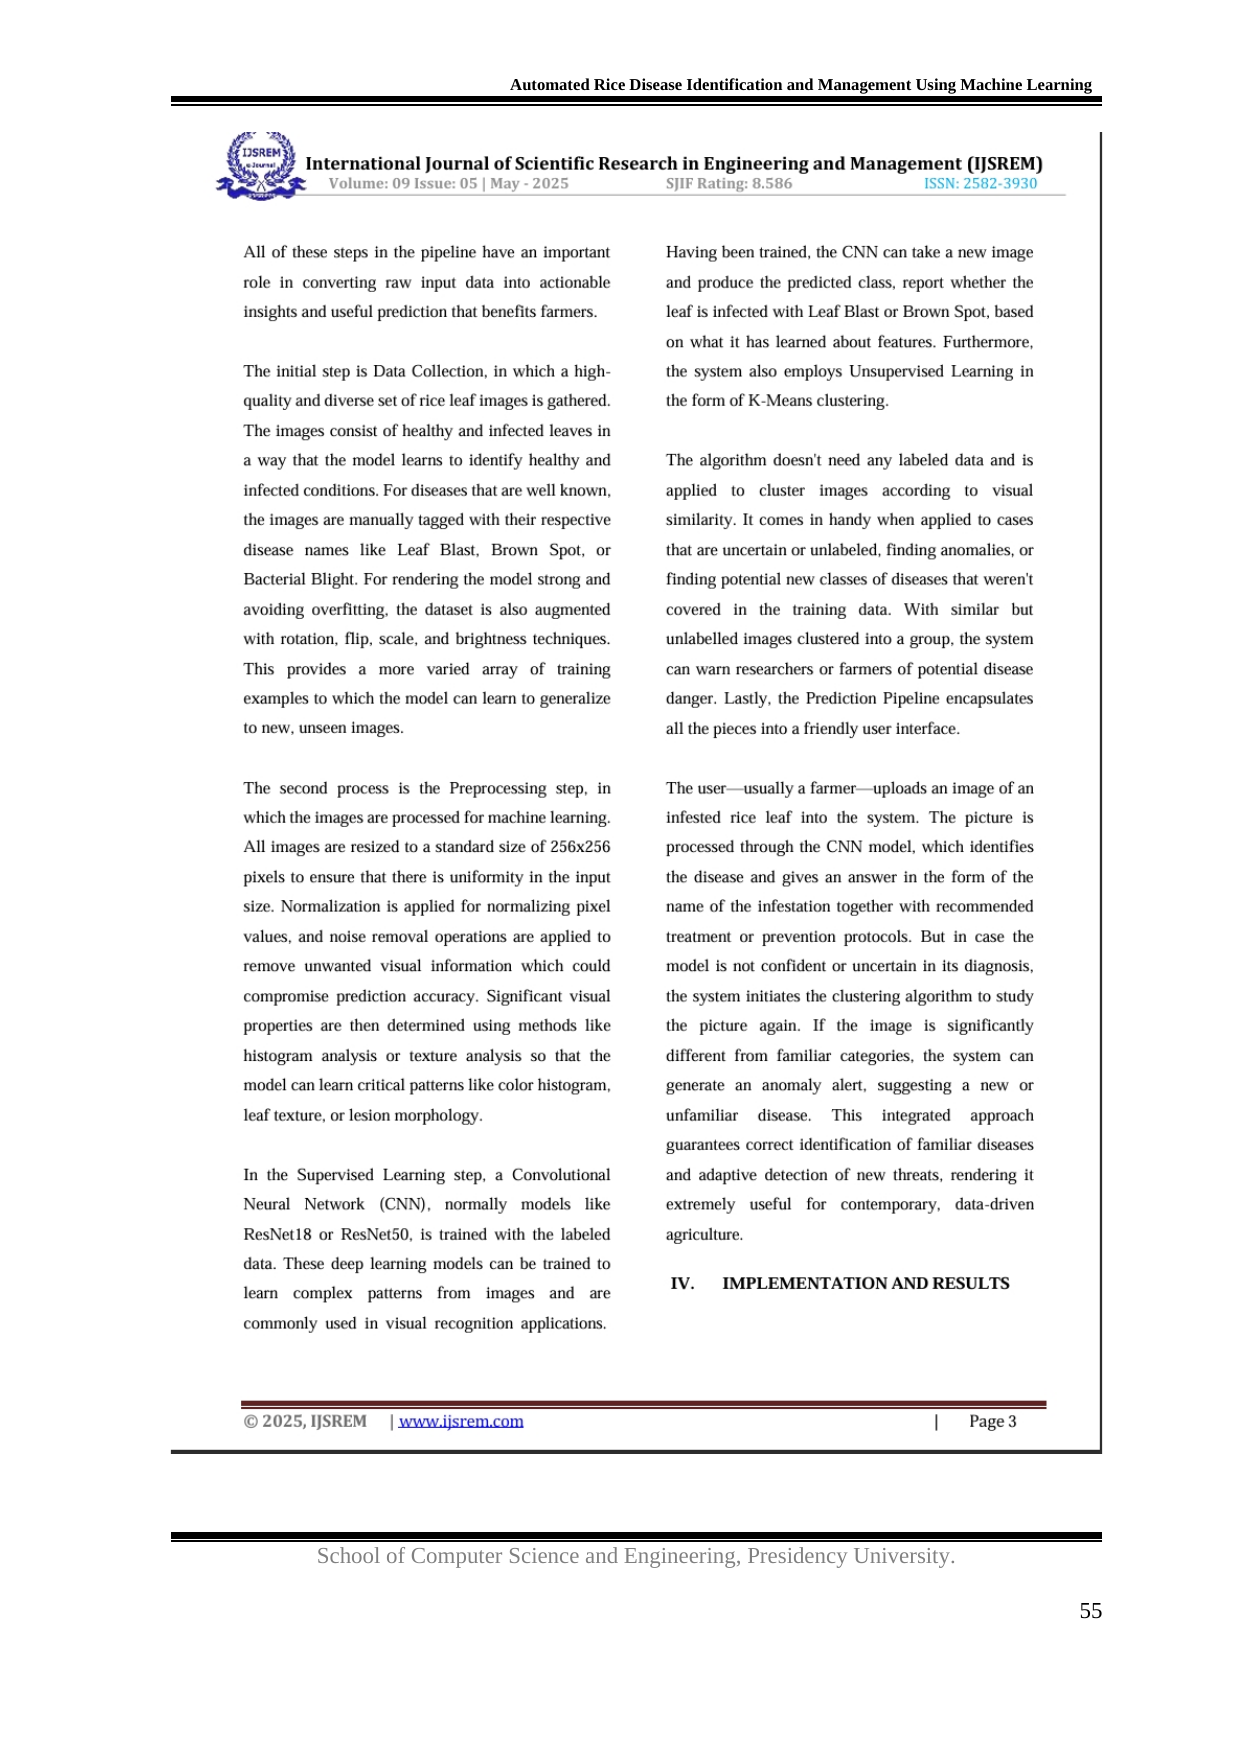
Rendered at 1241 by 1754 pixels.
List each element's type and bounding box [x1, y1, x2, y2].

picture [170, 132, 1103, 1454]
